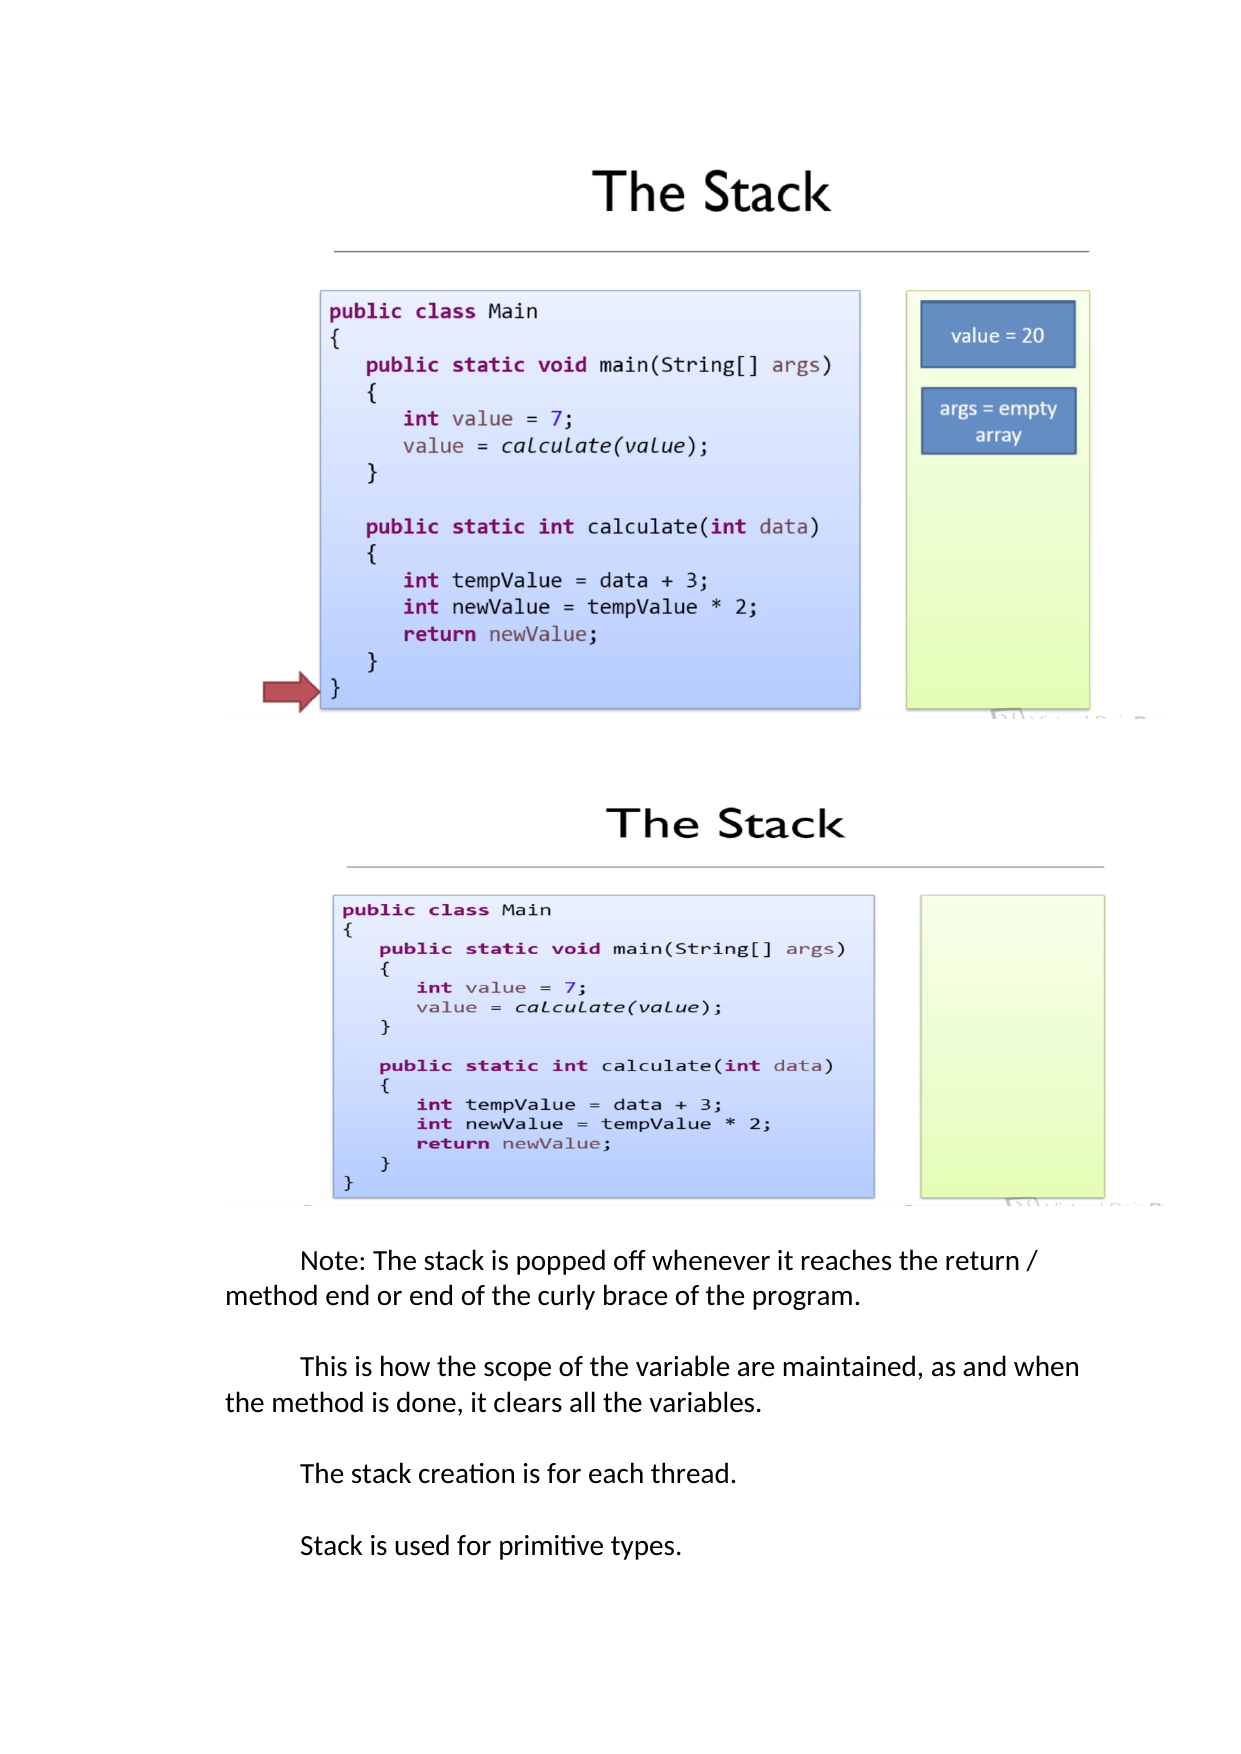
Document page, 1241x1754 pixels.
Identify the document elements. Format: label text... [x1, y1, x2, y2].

list Note: The stack is popped off whenever it reaches the return / method end or end of the curly brace of the program. [225, 1242, 1090, 1313]
list The stack creation is for each thread. [225, 1455, 1090, 1491]
picture [225, 150, 1165, 719]
list Stack is used for primitive types. [225, 1527, 1090, 1562]
picture [225, 790, 1165, 1206]
list This is how the scope of the variable are maintained, as and when the method is done, it clears all the variables. [225, 1348, 1090, 1420]
